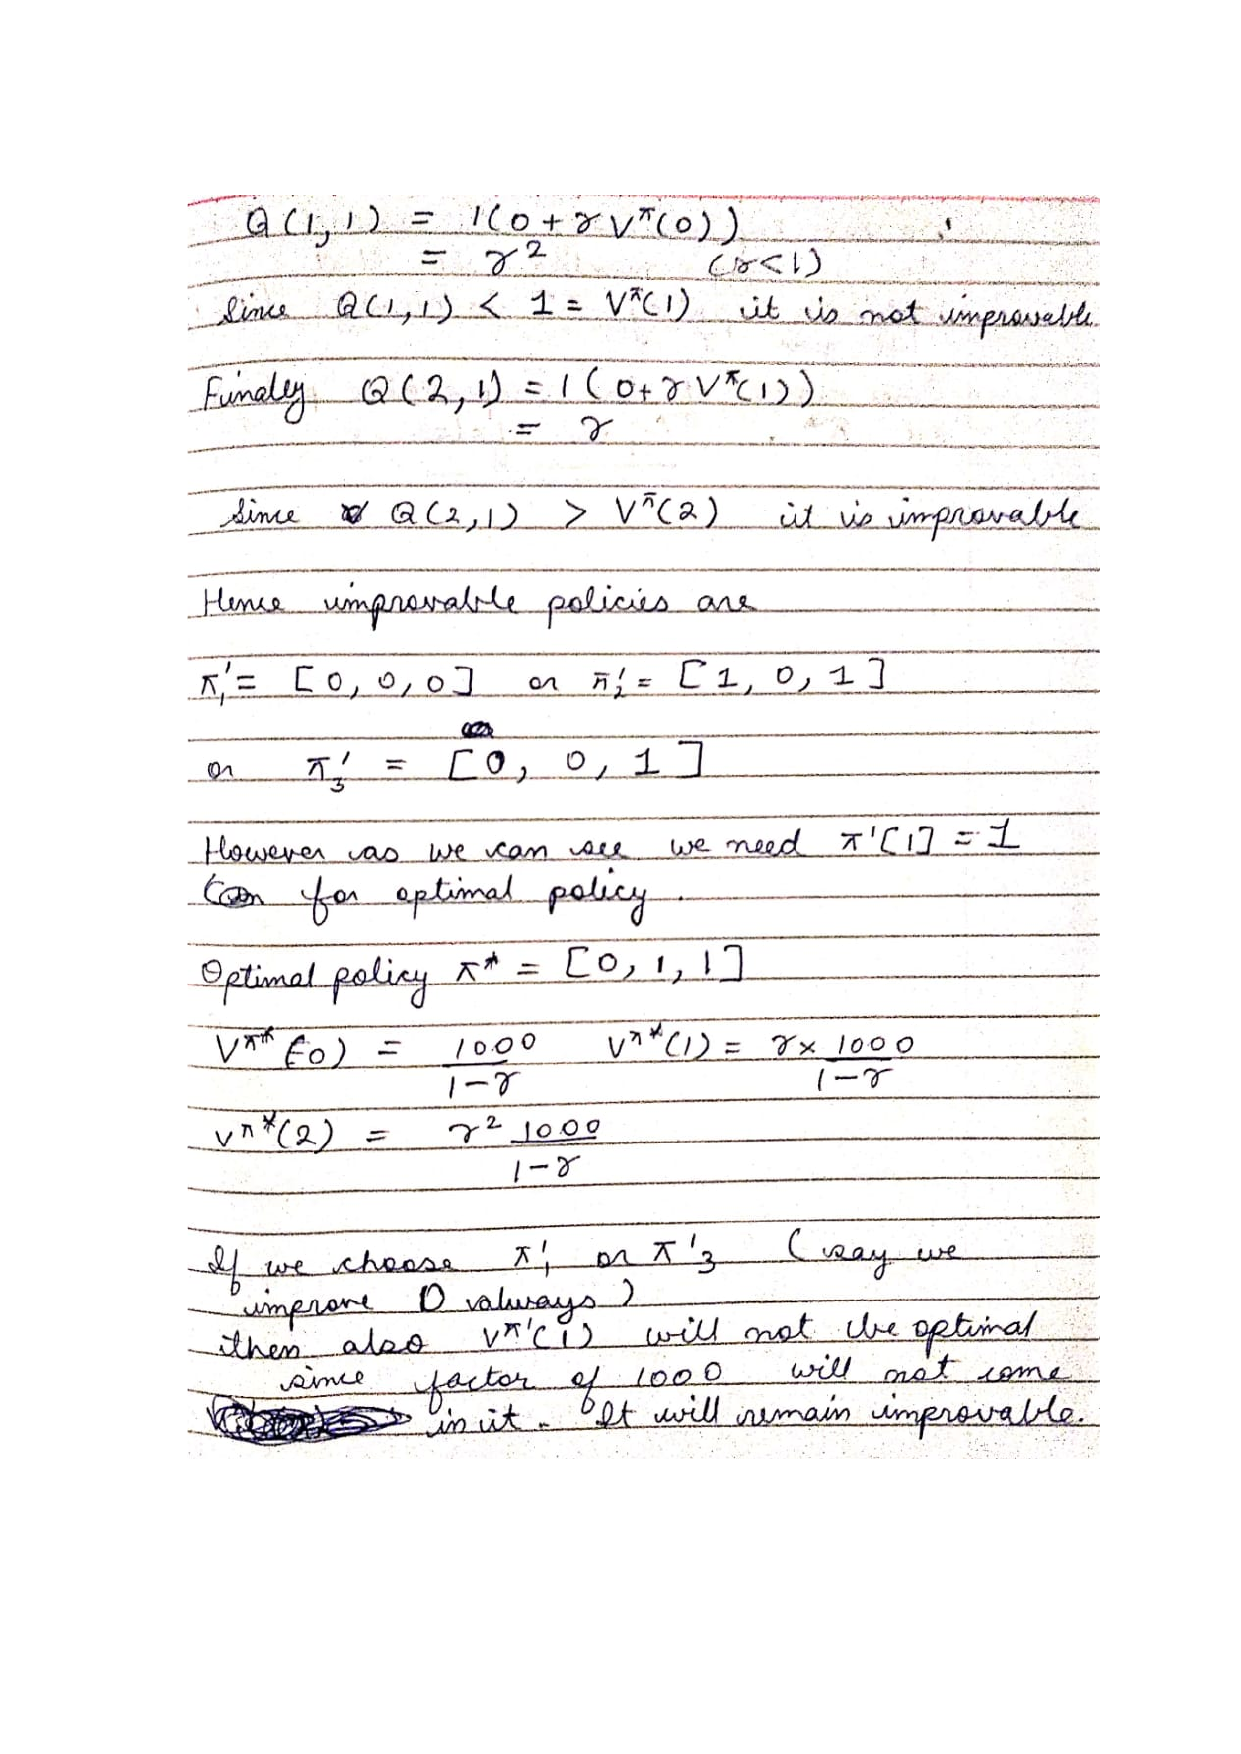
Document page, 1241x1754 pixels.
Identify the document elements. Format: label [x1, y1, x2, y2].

picture [187, 195, 1100, 1459]
